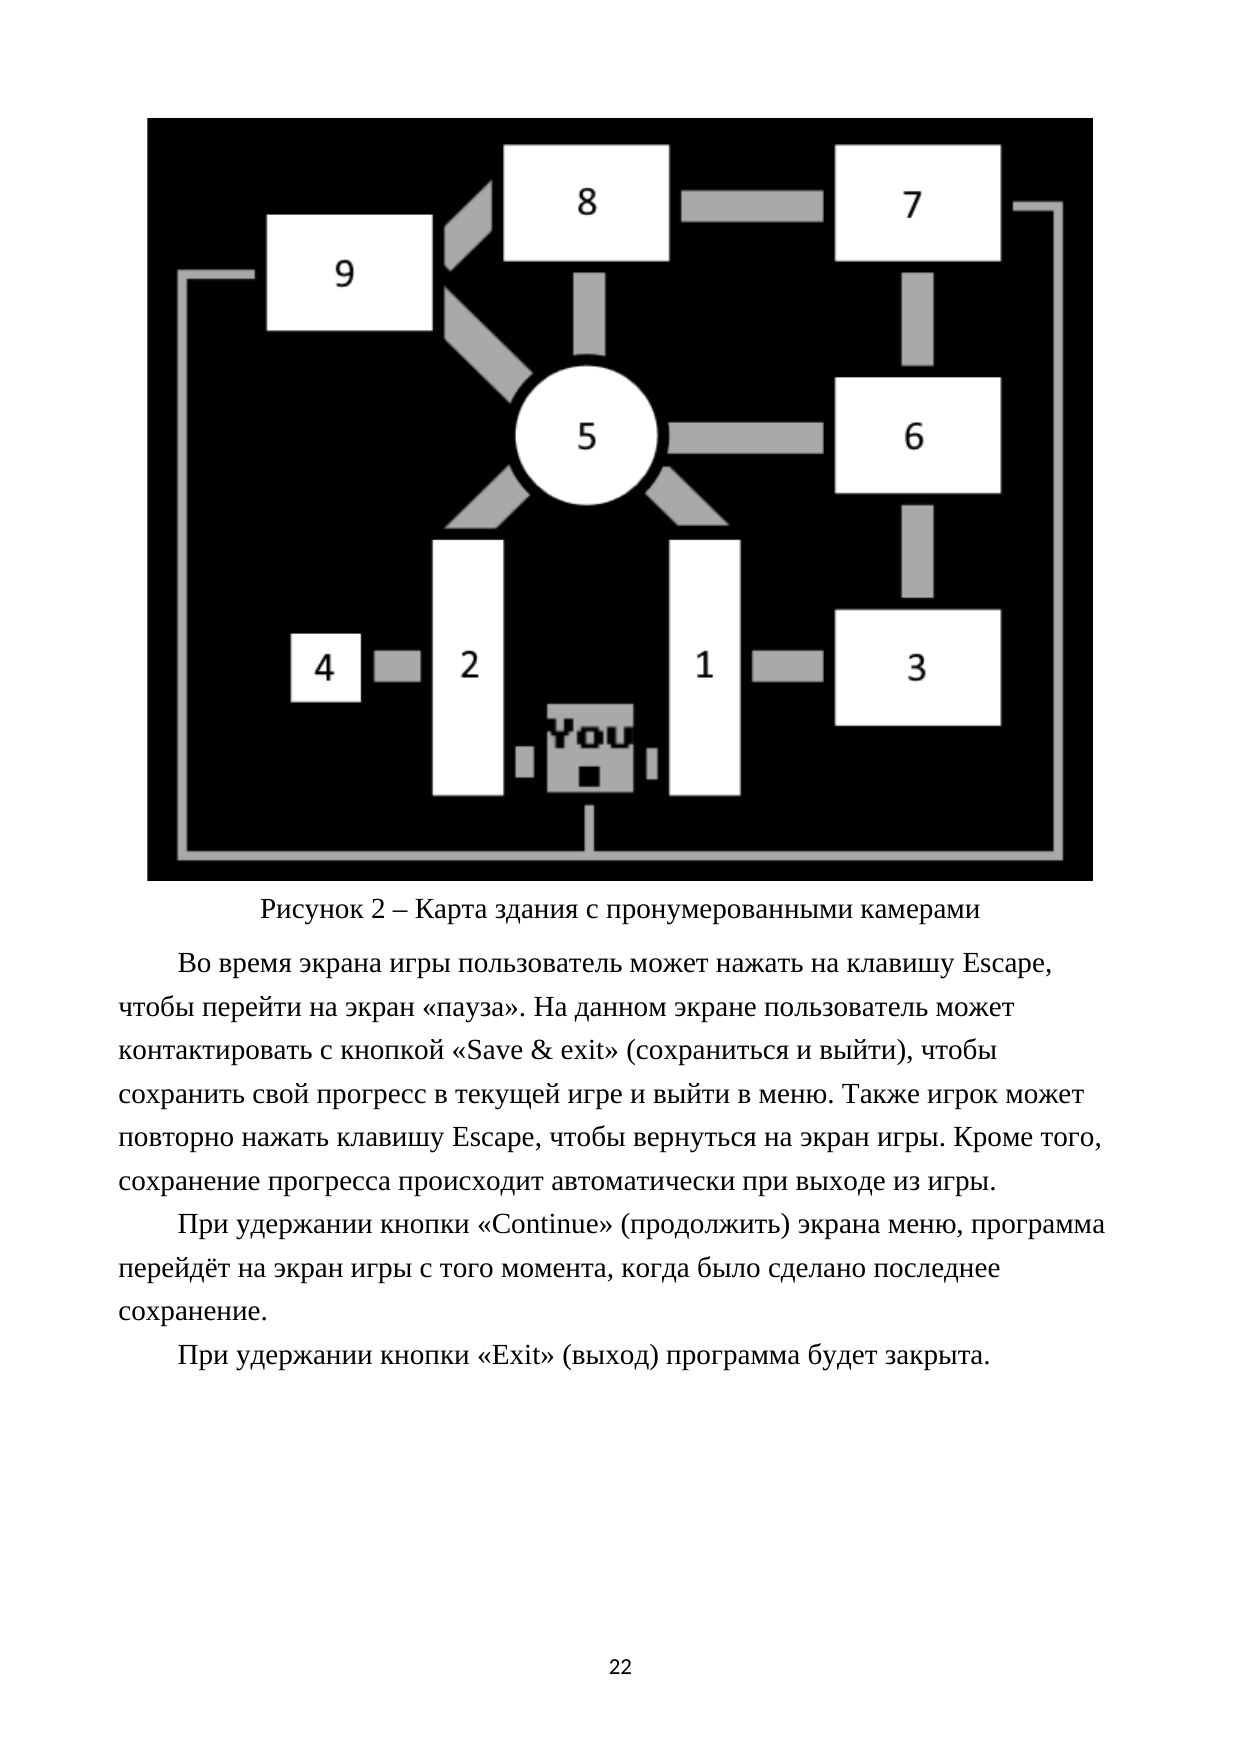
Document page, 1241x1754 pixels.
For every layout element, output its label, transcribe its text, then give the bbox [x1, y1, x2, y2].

text Рисунок 2 – Карта здания с пронумерованными камерами [118, 891, 1122, 924]
text При удержании кнопки «Continue» (продолжить) экрана меню, программа перейдёт на экран игры с того момента, когда было сделано последнее сохранение. [118, 1206, 1122, 1327]
picture [147, 118, 1093, 881]
text Во время экрана игры пользователь может нажать на клавишу Escape, чтобы перейти на экран «пауза». На данном экране пользователь может контактировать с кнопкой «Save & exit» (сохраниться и выйти), чтобы сохранить свой прогресс в текущей игре и выйти в меню. Также игрок может повторно нажать клавишу Escape, чтобы вернуться на экран игры. Кроме того, сохранение прогресса происходит автоматически при выходе из игры. [118, 945, 1122, 1196]
text При удержании кнопки «Exit» (выход) программа будет закрыта. [118, 1337, 1122, 1371]
